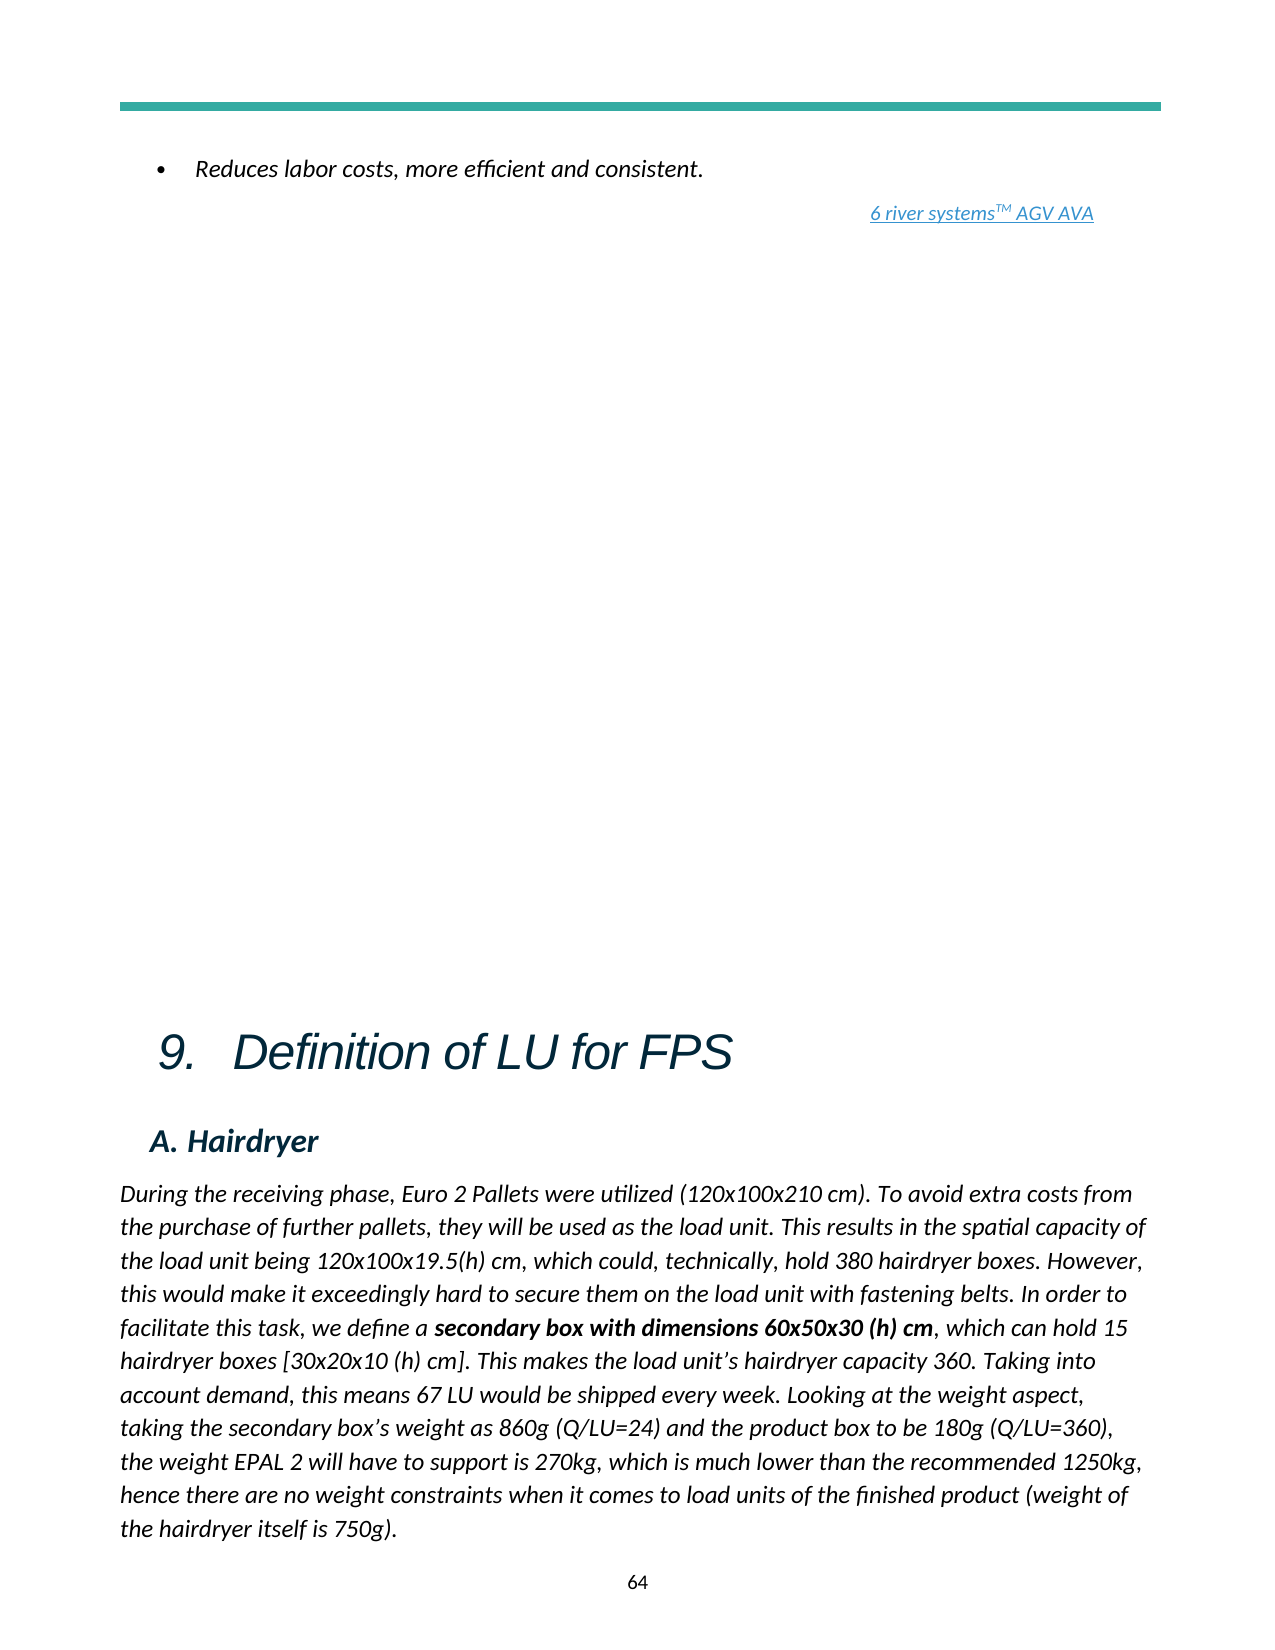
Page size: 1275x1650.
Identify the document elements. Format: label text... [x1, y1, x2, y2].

text During the receiving phase, Euro 2 Pallets were utilized (120x100x210 cm). To avoid extra costs from the purchase of further pallets, they will be used as the load unit. This results in the spatial capacity of the load unit being 120x100x19.5(h) cm, which could, technically, hold 380 hairdryer boxes. However, this would make it exceedingly hard to secure them on the load unit with fastening belts. In order to facilitate this task, we define a secondary box with dimensions 60x50x30 (h) cm, which can hold 15 hairdryer boxes [30x20x10 (h) cm]. This makes the load unit’s hairdryer capacity 360. Taking into account demand, this means 67 LU would be shipped every week. Looking at the weight aspect, taking the secondary box’s weight as 860g (Q/LU=24) and the product box to be 180g (Q/LU=360), the weight EPAL 2 will have to support is 270kg, which is much lower than the recommended 1250kg, hence there are no weight constraints when it comes to load units of the finished product (weight of the hairdryer itself is 750g). [120, 1178, 1155, 1544]
list Hairdryer [149, 1121, 1155, 1161]
title Definition of LU for FPS [157, 1023, 1155, 1080]
text 6 river systemsTM AGV AVA [795, 200, 1155, 226]
list Reduces labor costs, more efficient and consistent. [157, 152, 1155, 184]
